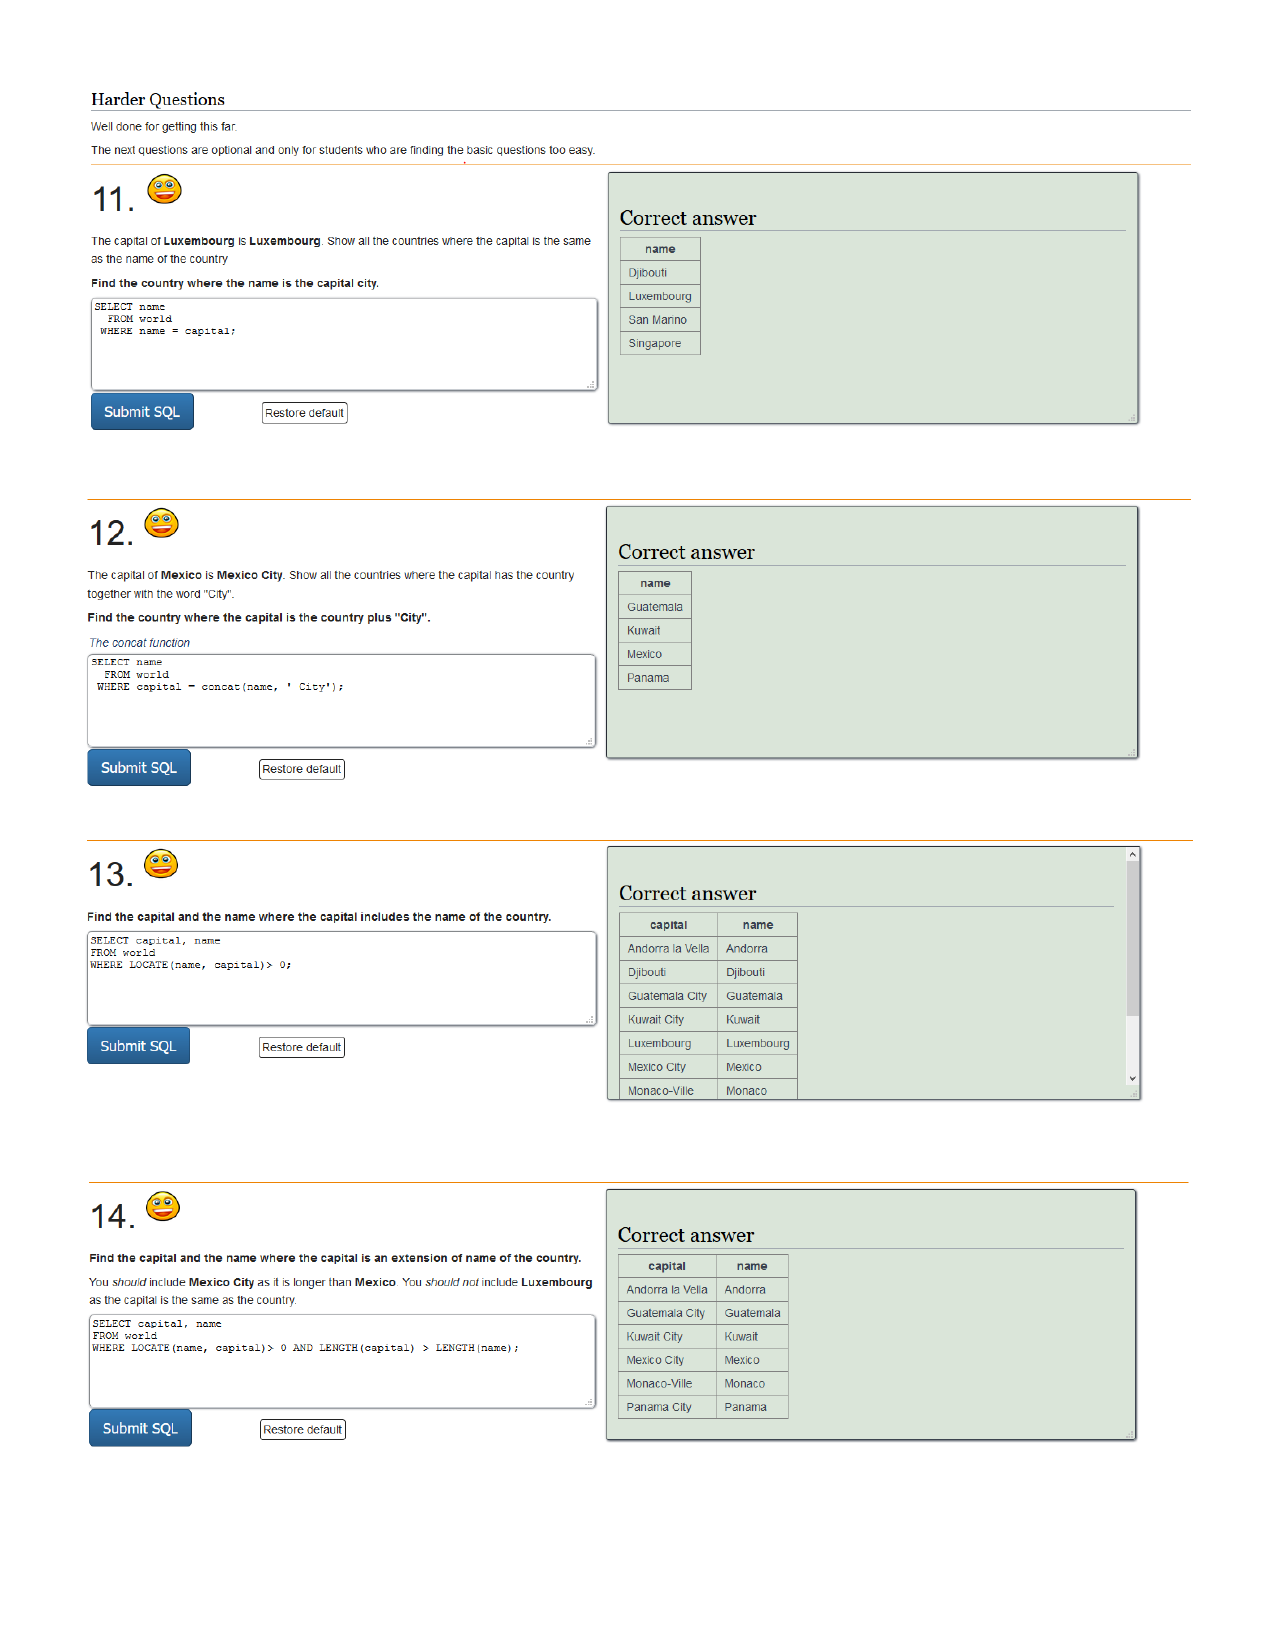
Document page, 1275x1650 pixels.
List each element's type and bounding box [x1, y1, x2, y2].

picture [75, 828, 1200, 1144]
picture [75, 1162, 1200, 1489]
picture [75, 75, 1200, 458]
picture [75, 476, 1200, 810]
